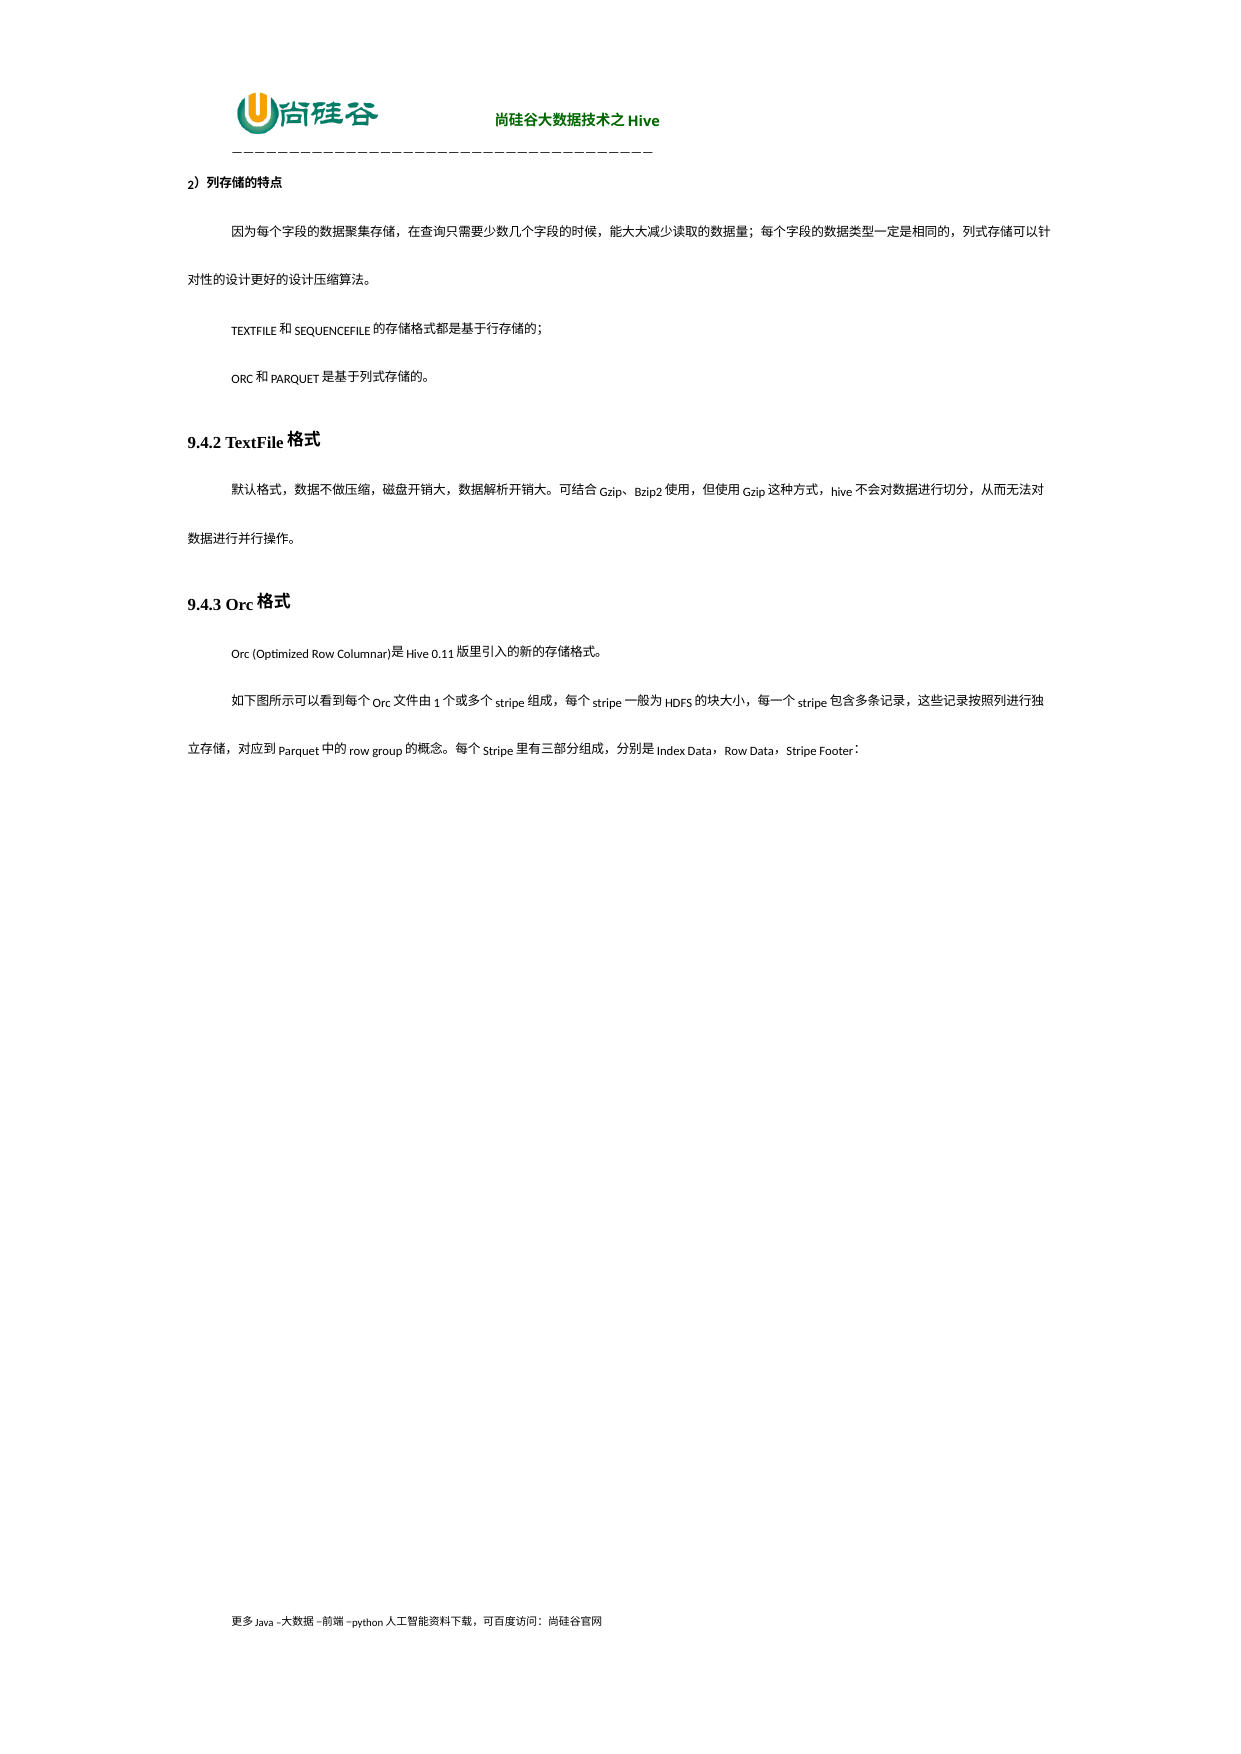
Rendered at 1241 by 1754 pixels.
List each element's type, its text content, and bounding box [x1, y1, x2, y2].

text Orc (Optimized Row Columnar)是Hive 0.11版里引入的新的存储格式。 [187, 642, 1053, 674]
text 2）列存储的特点 [187, 172, 1053, 205]
subtitle 9.4.2 TextFile格式 [187, 414, 1053, 479]
text 默认格式，数据不做压缩，磁盘开销大，数据解析开销大。可结合Gzip、Bzip2使用，但使用Gzip这种方式，hive不会对数据进行切分，从而无法对数据进行并行操作。 [187, 479, 1053, 561]
text TEXTFILE和SEQUENCEFILE的存储格式都是基于行存储的； [187, 318, 1053, 350]
text ORC和PARQUET是基于列式存储的。 [187, 366, 1053, 399]
text 如下图所示可以看到每个Orc文件由1个或多个stripe组成，每个stripe一般为HDFS的块大小，每一个stripe包含多条记录，这些记录按照列进行独立存储，对应到Parquet中的row group的概念。每个Stripe里有三部分组成，分别是Index Data，Row Data，Stripe Footer： [187, 690, 1053, 771]
text 因为每个字段的数据聚集存储，在查询只需要少数几个字段的时候，能大大减少读取的数据量；每个字段的数据类型一定是相同的，列式存储可以针对性的设计更好的设计压缩算法。 [187, 221, 1053, 302]
subtitle 9.4.3 Orc格式 [187, 577, 1053, 642]
picture [231, 88, 382, 138]
